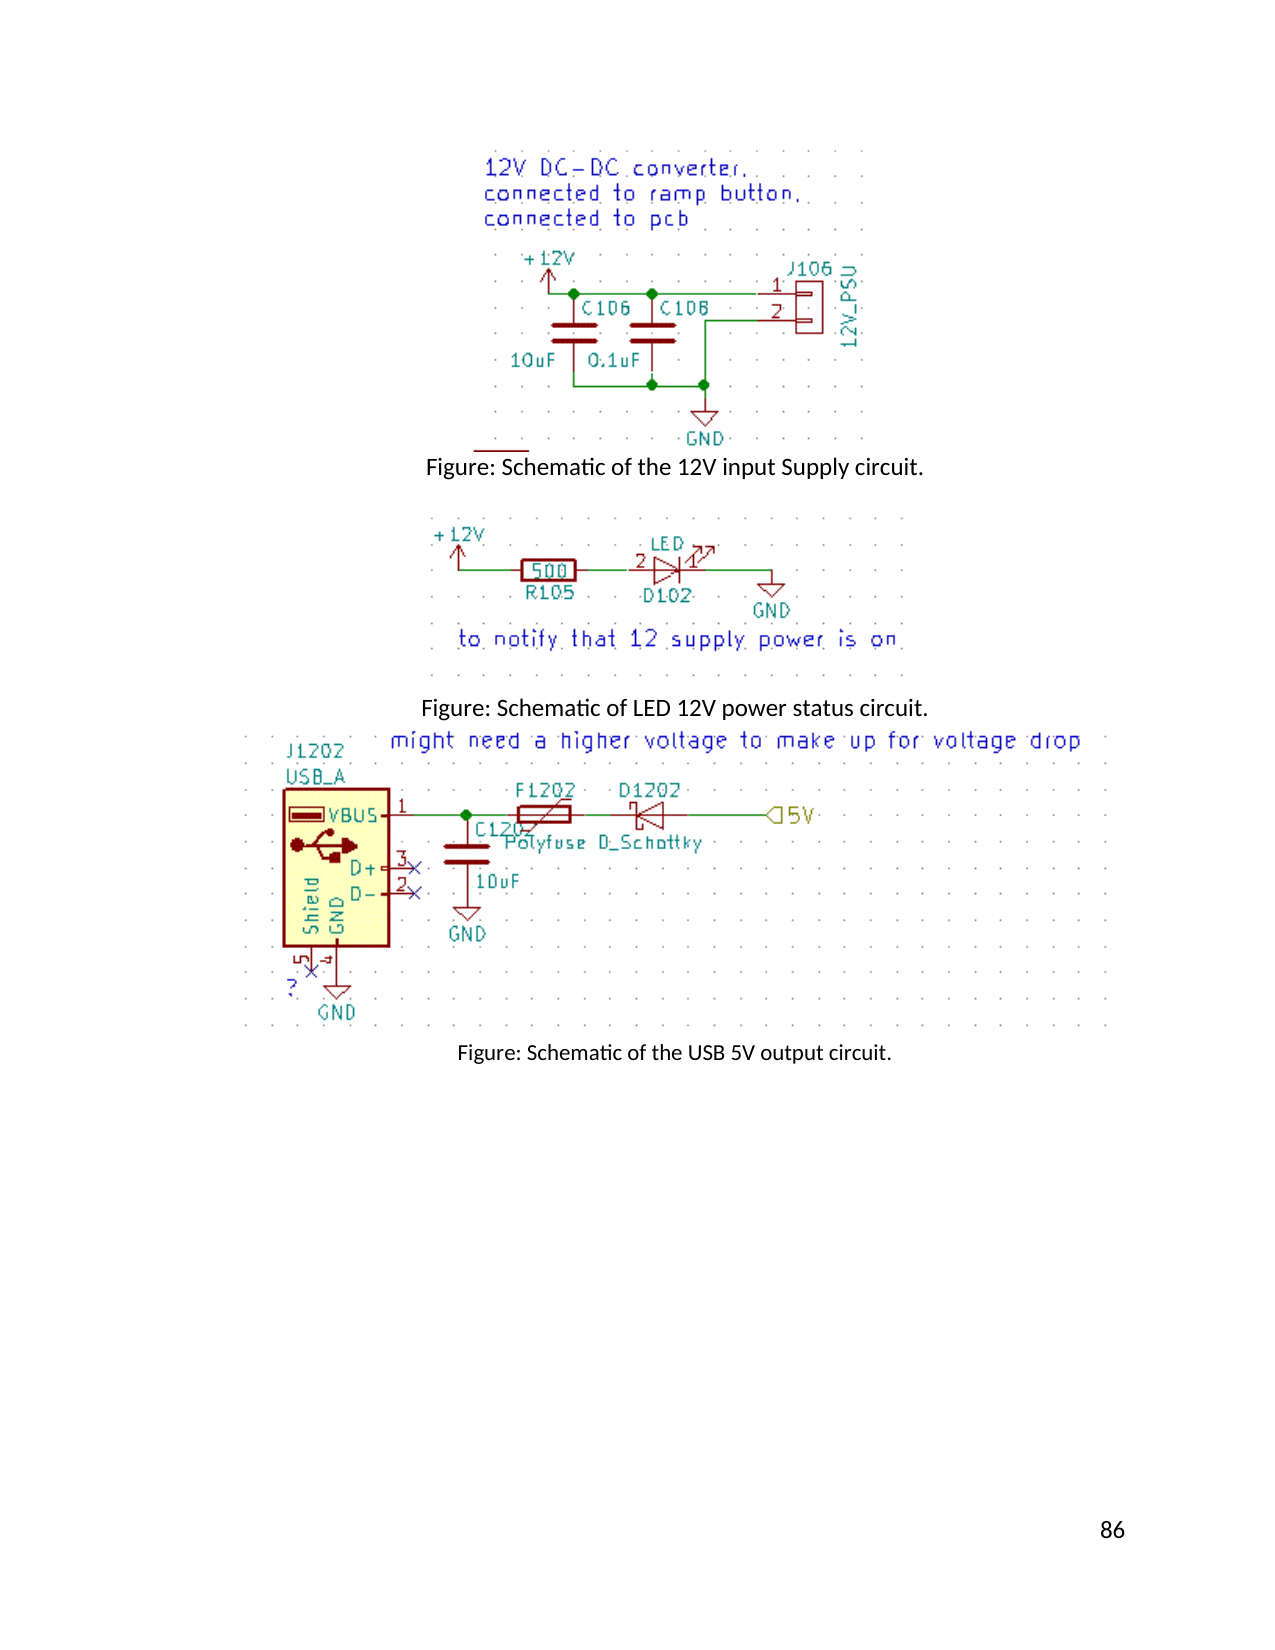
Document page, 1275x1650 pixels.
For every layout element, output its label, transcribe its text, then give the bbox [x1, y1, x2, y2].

picture [239, 722, 1111, 1039]
text Figure: Schematic of the 12V input Supply circuit. [225, 452, 1125, 482]
picture [422, 510, 928, 692]
picture [473, 150, 877, 452]
text Figure: Schematic of LED 12V power status circuit. [225, 692, 1125, 723]
